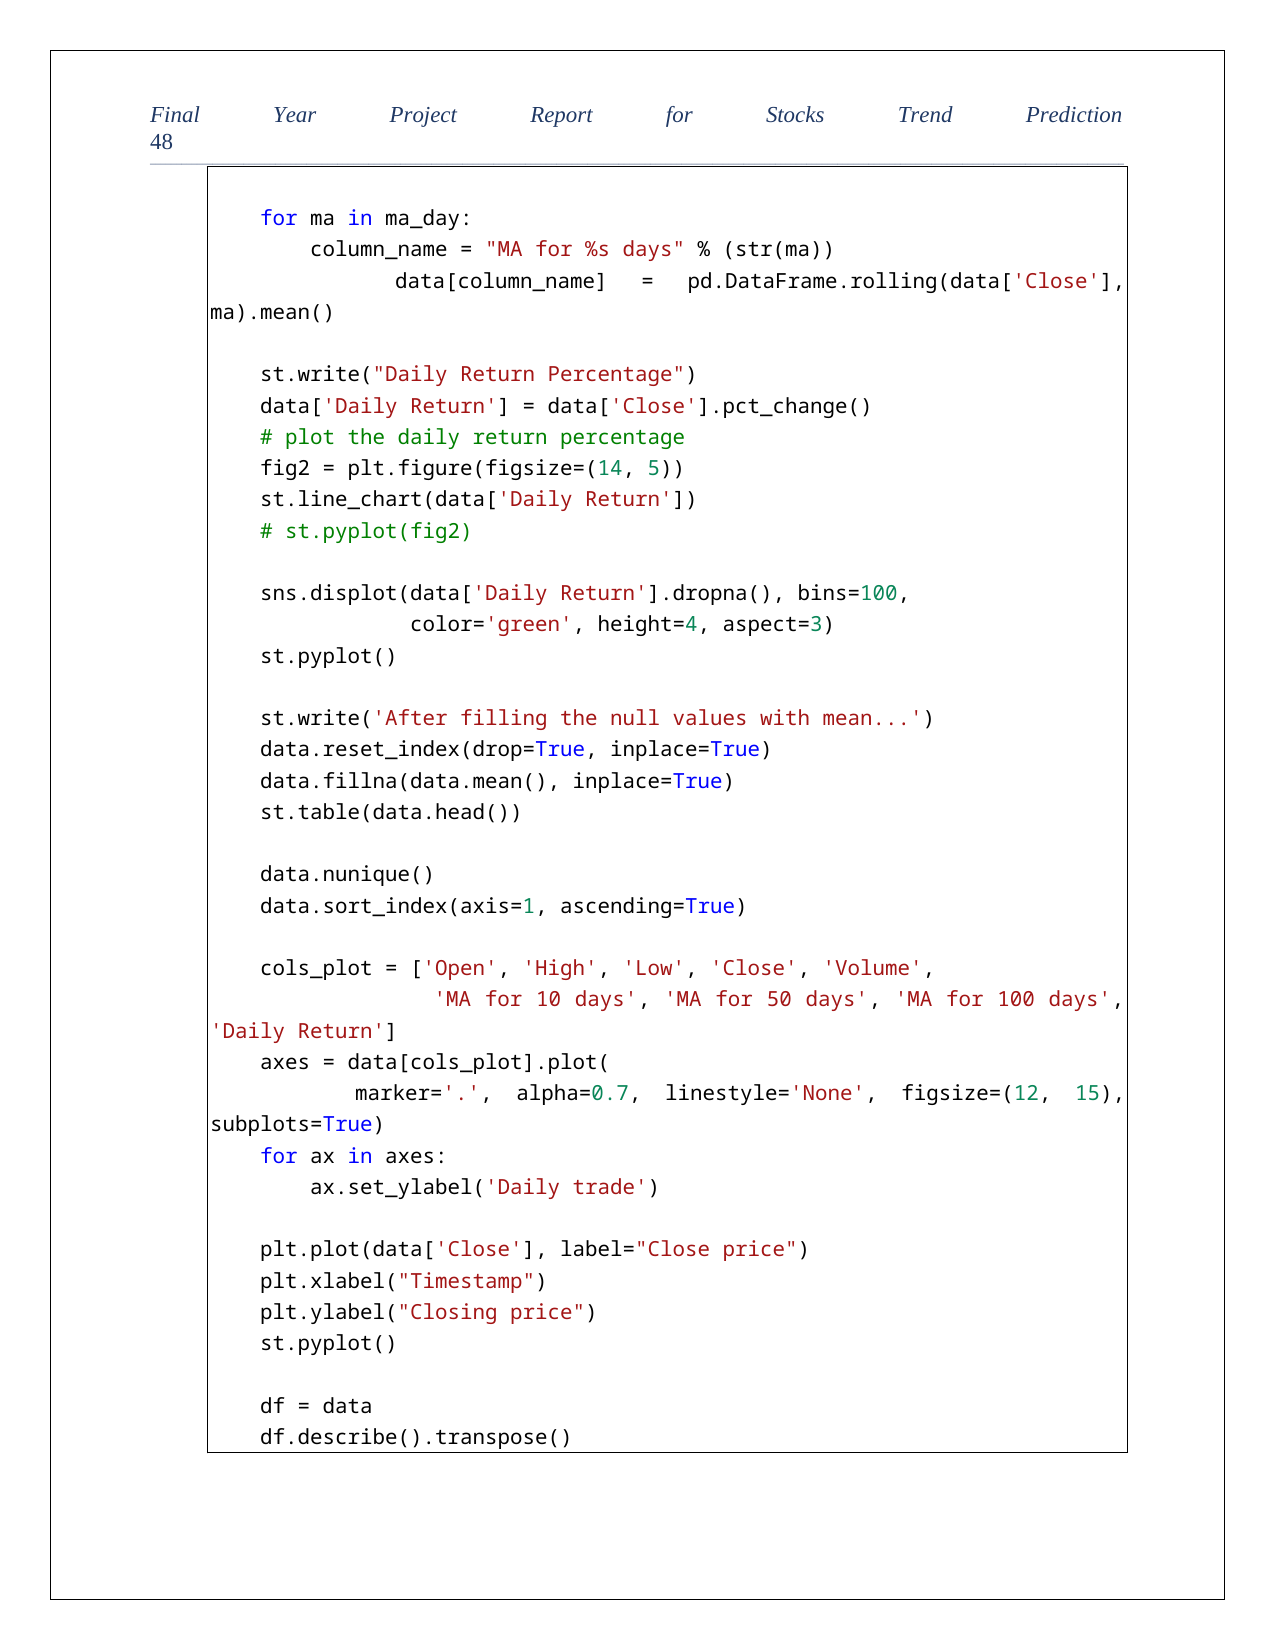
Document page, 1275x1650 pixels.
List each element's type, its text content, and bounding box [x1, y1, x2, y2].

text fig2 = plt.figure(figsize=(14, 5)) [208, 447, 1127, 478]
text data.sort_index(axis=1, ascending=True) [208, 885, 1127, 916]
text # plot the daily return percentage [208, 416, 1127, 447]
text cols_plot = ['Open', 'High', 'Low', 'Close', 'Volume', [208, 947, 1127, 978]
text df = data [208, 1385, 1127, 1416]
text color='green', height=4, aspect=3) [208, 603, 1127, 635]
text st.line_chart(data['Daily Return']) [208, 478, 1127, 510]
text st.write('After filling the null values with mean...') [208, 697, 1127, 728]
text data['Daily Return'] = data['Close'].pct_change() [208, 385, 1127, 416]
text sns.displot(data['Daily Return'].dropna(), bins=100, [208, 572, 1127, 603]
text for ax in axes: [208, 1135, 1127, 1166]
text data.fillna(data.mean(), inplace=True) [208, 760, 1127, 791]
text plt.plot(data['Close'], label="Close price") [208, 1228, 1127, 1260]
text data.nunique() [208, 853, 1127, 885]
text data[column_name] = pd.DataFrame.rolling(data['Close'], ma).mean() [208, 260, 1127, 322]
text for ma in ma_day: [208, 197, 1127, 228]
text df.describe().transpose() [208, 1416, 1127, 1452]
text column_name = "MA for %s days" % (str(ma)) [208, 228, 1127, 260]
text st.pyplot() [208, 1322, 1127, 1353]
text st.table(data.head()) [208, 791, 1127, 822]
text # st.pyplot(fig2) [208, 510, 1127, 541]
text st.write("Daily Return Percentage") [208, 353, 1127, 385]
text marker='.', alpha=0.7, linestyle='None', figsize=(12, 15), subplots=True) [208, 1072, 1127, 1135]
text st.pyplot() [208, 635, 1127, 666]
text axes = data[cols_plot].plot( [208, 1041, 1127, 1072]
text 'MA for 10 days', 'MA for 50 days', 'MA for 100 days', 'Daily Return'] [208, 978, 1127, 1041]
text ax.set_ylabel('Daily trade') [208, 1166, 1127, 1197]
text plt.ylabel("Closing price") [208, 1291, 1127, 1322]
text plt.xlabel("Timestamp") [208, 1260, 1127, 1291]
text data.reset_index(drop=True, inplace=True) [208, 728, 1127, 760]
